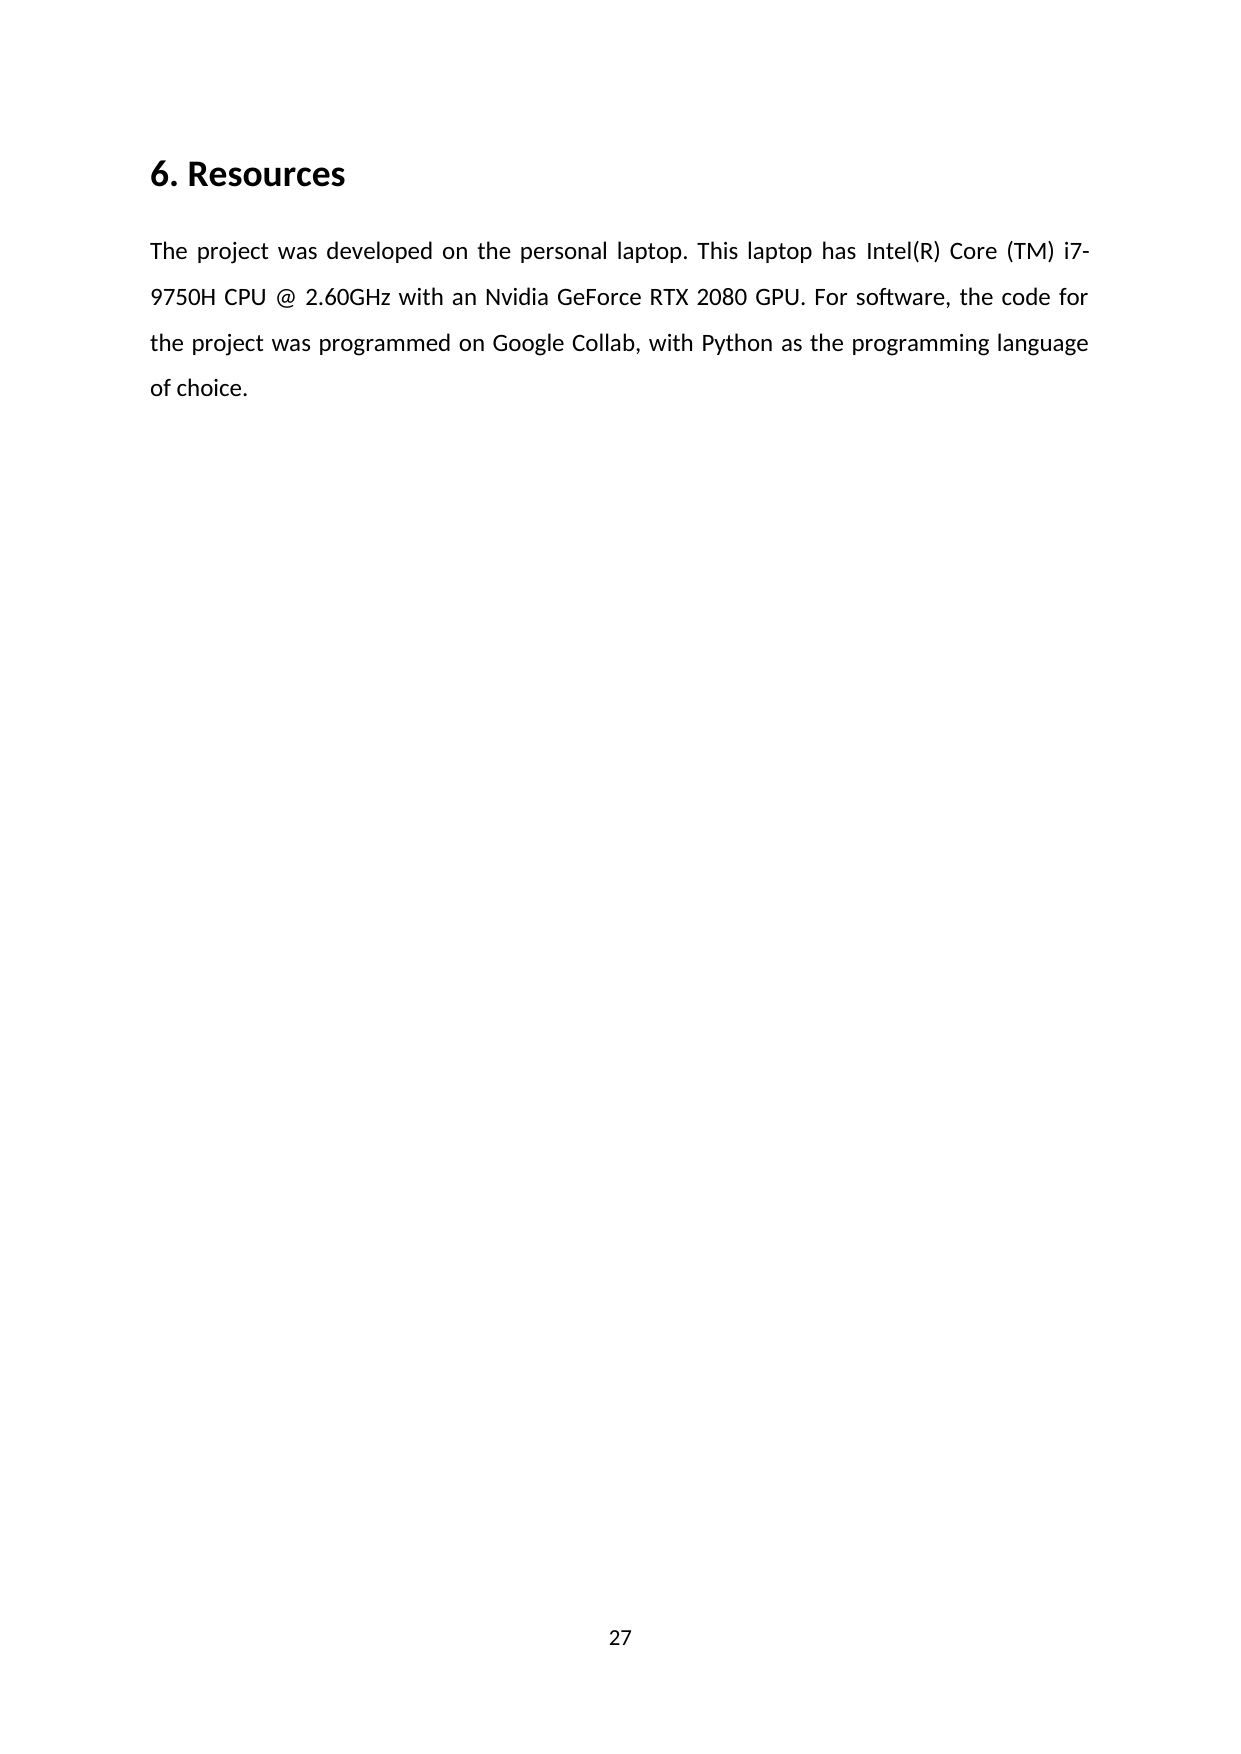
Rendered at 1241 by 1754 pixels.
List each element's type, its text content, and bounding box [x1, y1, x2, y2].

text The project was developed on the personal laptop. This laptop has Intel(R) Core (TM) i7-9750H CPU @ 2.60GHz with an Nvidia GeForce RTX 2080 GPU. For software, the code for the project was programmed on Google Collab, with Python as the programming language of choice. [150, 235, 1090, 403]
text 6. Resources [150, 150, 1090, 196]
